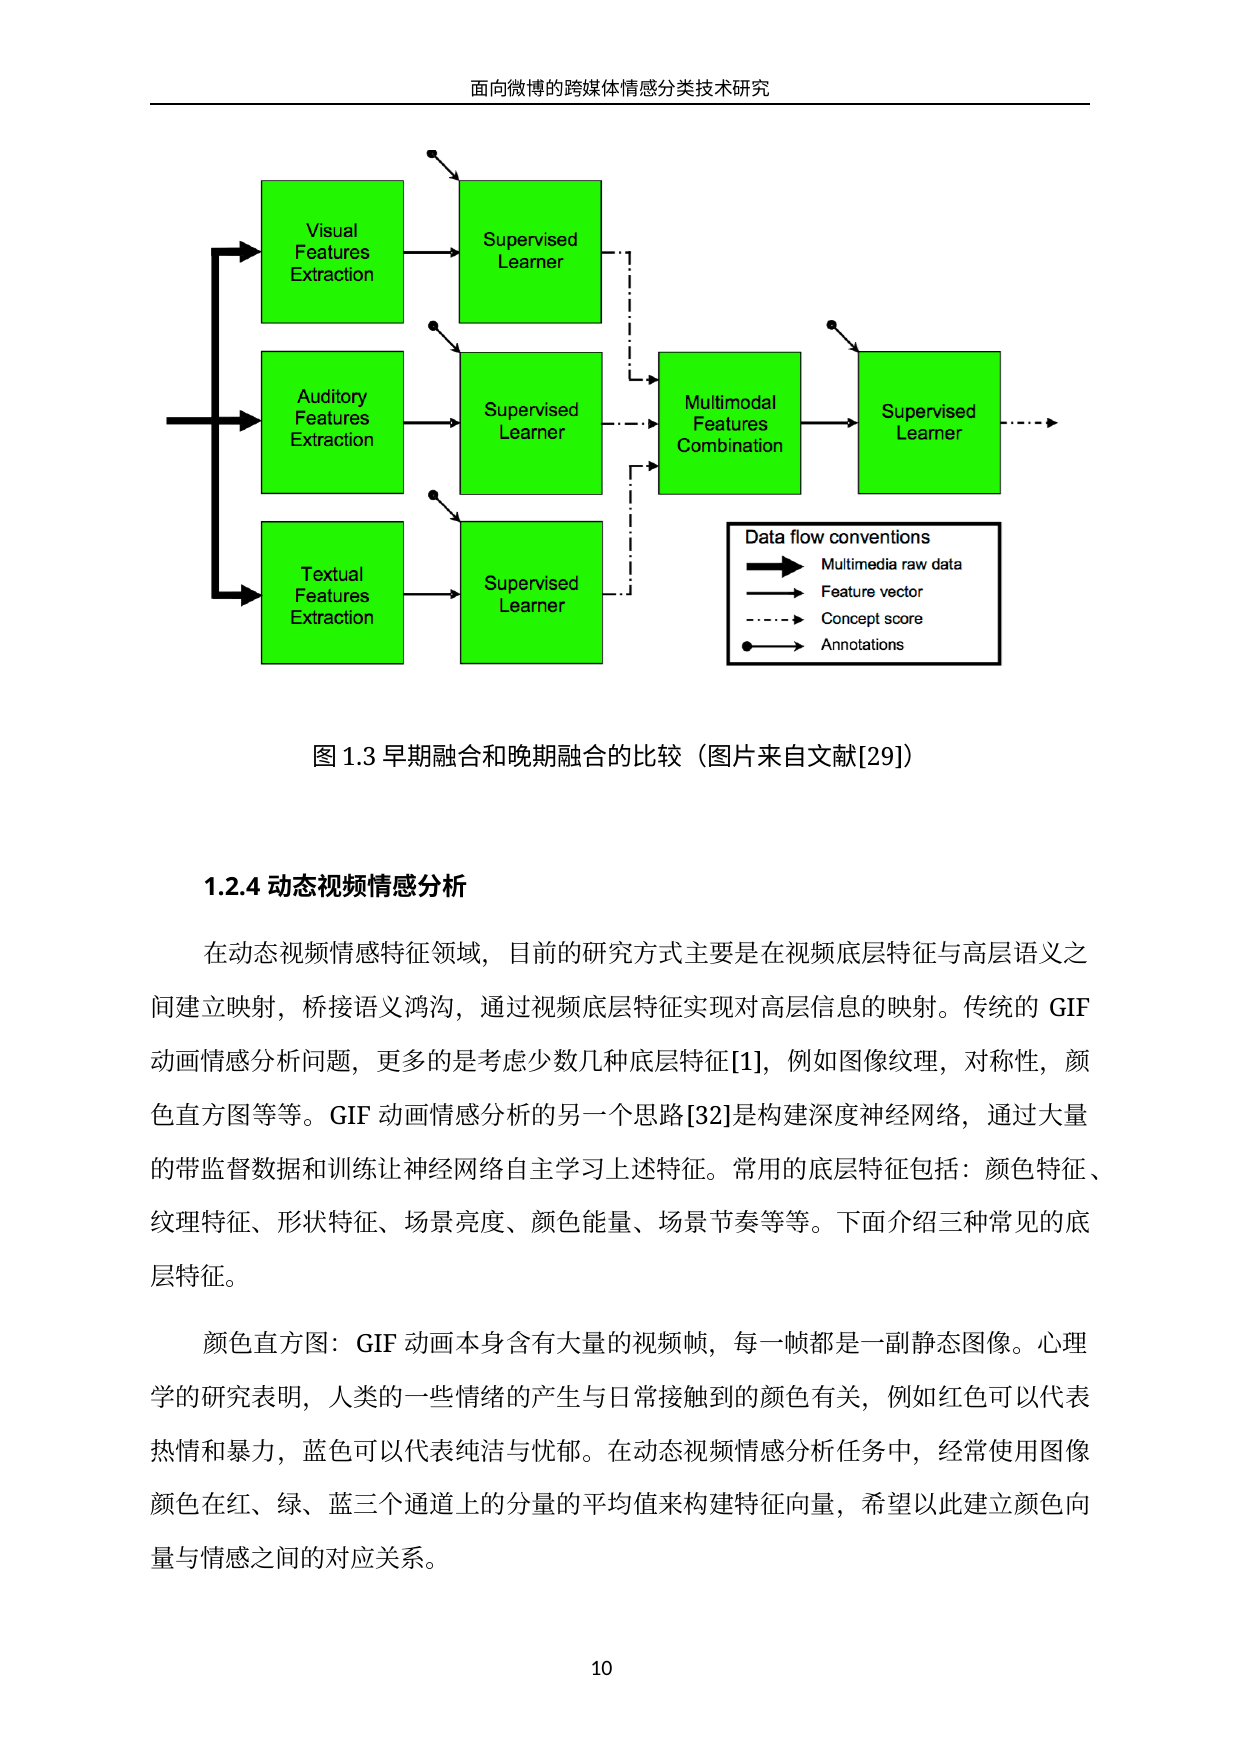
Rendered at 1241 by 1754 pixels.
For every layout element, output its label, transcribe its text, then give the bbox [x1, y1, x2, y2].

picture [150, 150, 1090, 683]
text 1.2.4 动态视频情感分析 [150, 867, 1090, 903]
text 颜色直方图：GIF 动画本身含有大量的视频帧，每一帧都是一副静态图像。心理学的研究表明，人类的一些情绪的产生与日常接触到的颜色有关，例如红色可以代表热情和暴力，蓝色可以代表纯洁与忧郁。在动态视频情感分析任务中，经常使用图像颜色在红、绿、蓝三个通道上的分量的平均值来构建特征向量，希望以此建立颜色向量与情感之间的对应关系。 [150, 1323, 1090, 1575]
text 在动态视频情感特征领域，目前的研究方式主要是在视频底层特征与高层语义之间建立映射，桥接语义鸿沟，通过视频底层特征实现对高层信息的映射。传统的 GIF 动画情感分析问题，更多的是考虑少数几种底层特征[1]，例如图像纹理，对称性，颜色直方图等等。GIF 动画情感分析的另一个思路[32]是构建深度神经网络，通过大量的带监督数据和训练让神经网络自主学习上述特征。常用的底层特征包括：颜色特征、纹理特征、形状特征、场景亮度、颜色能量、场景节奏等等。下面介绍三种常见的底层特征。 [150, 933, 1090, 1293]
text 图1.3 早期融合和晚期融合的比较（图片来自文献[29]） [150, 736, 1090, 772]
